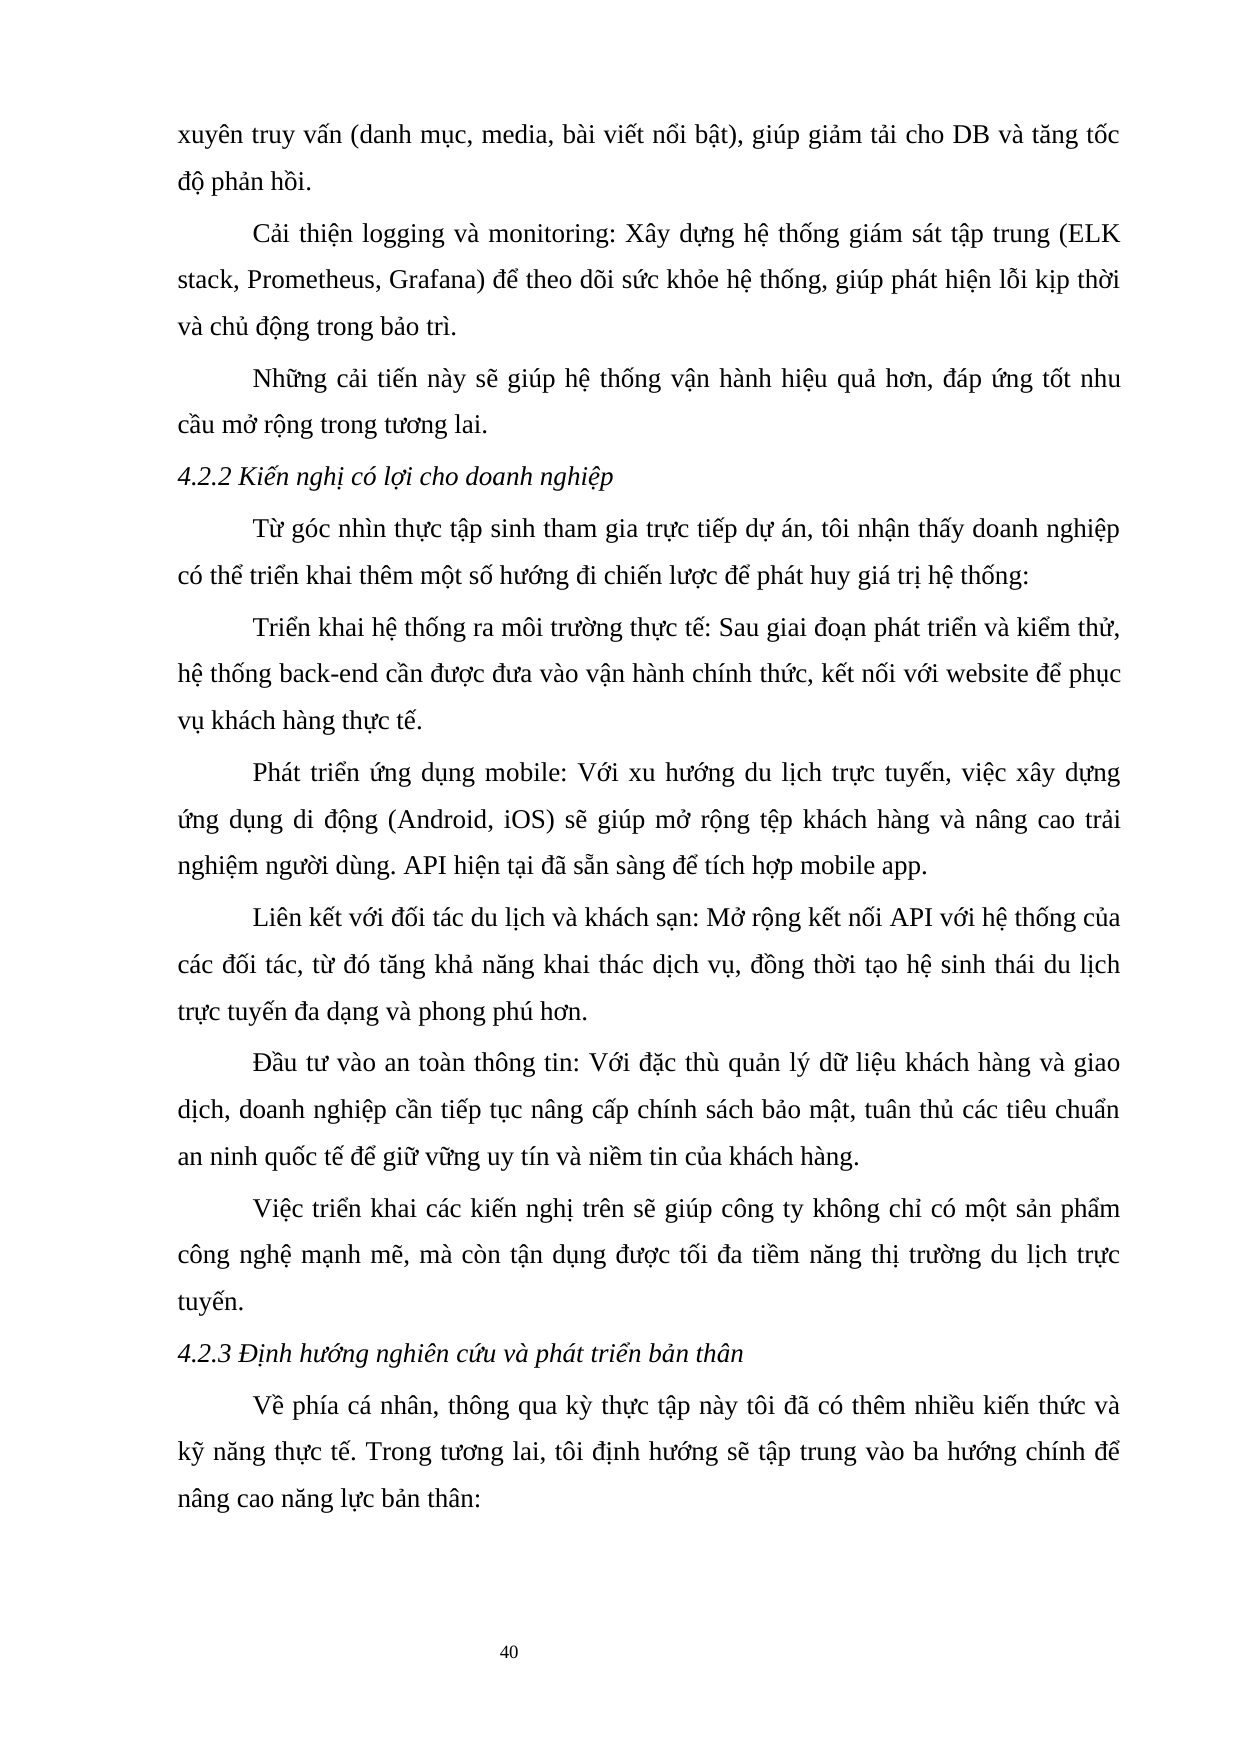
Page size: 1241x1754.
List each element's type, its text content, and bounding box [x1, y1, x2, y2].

text Cải thiện logging và monitoring: Xây dựng hệ thống giám sát tập trung (ELK stack, Prometheus, Grafana) để theo dõi sức khỏe hệ thống, giúp phát hiện lỗi kịp thời và chủ động trong bảo trì. [177, 217, 1122, 341]
text Việc triển khai các kiến nghị trên sẽ giúp công ty không chỉ có một sản phẩm công nghệ mạnh mẽ, mà còn tận dụng được tối đa tiềm năng thị trường du lịch trực tuyến. [177, 1192, 1122, 1316]
text Liên kết với đối tác du lịch và khách sạn: Mở rộng kết nối API với hệ thống của các đối tác, từ đó tăng khả năng khai thác dịch vụ, đồng thời tạo hệ sinh thái du lịch trực tuyến đa dạng và phong phú hơn. [177, 901, 1122, 1026]
text Phát triển ứng dụng mobile: Với xu hướng du lịch trực tuyến, việc xây dựng ứng dụng di động (Android, iOS) sẽ giúp mở rộng tệp khách hàng và nâng cao trải nghiệm người dùng. API hiện tại đã sẵn sàng để tích hợp mobile app. [177, 756, 1122, 881]
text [177, 118, 1122, 196]
text Đầu tư vào an toàn thông tin: Với đặc thù quản lý dữ liệu khách hàng và giao dịch, doanh nghiệp cần tiếp tục nâng cấp chính sách bảo mật, tuân thủ các tiêu chuẩn an ninh quốc tế để giữ vững uy tín và niềm tin của khách hàng. [177, 1046, 1122, 1171]
text Về phía cá nhân, thông qua kỳ thực tập này tôi đã có thêm nhiều kiến thức và kỹ năng thực tế. Trong tương lai, tôi định hướng sẽ tập trung vào ba hướng chính để nâng cao năng lực bản thân: [177, 1389, 1122, 1513]
subtitle 4.2.3 Định hướng nghiên cứu và phát triển bản thân [177, 1337, 1122, 1368]
text Triển khai hệ thống ra môi trường thực tế: Sau giai đoạn phát triển và kiểm thử, hệ thống back-end cần được đưa vào vận hành chính thức, kết nối với website để phục vụ khách hàng thực tế. [177, 611, 1122, 735]
subtitle 4.2.2 Kiến nghị có lợi cho doanh nghiệp [177, 460, 1122, 492]
text Từ góc nhìn thực tập sinh tham gia trực tiếp dự án, tôi nhận thấy doanh nghiệp có thể triển khai thêm một số hướng đi chiến lược để phát huy giá trị hệ thống: [177, 512, 1122, 590]
text Những cải tiến này sẽ giúp hệ thống vận hành hiệu quả hơn, đáp ứng tốt nhu cầu mở rộng trong tương lai. [177, 362, 1122, 440]
